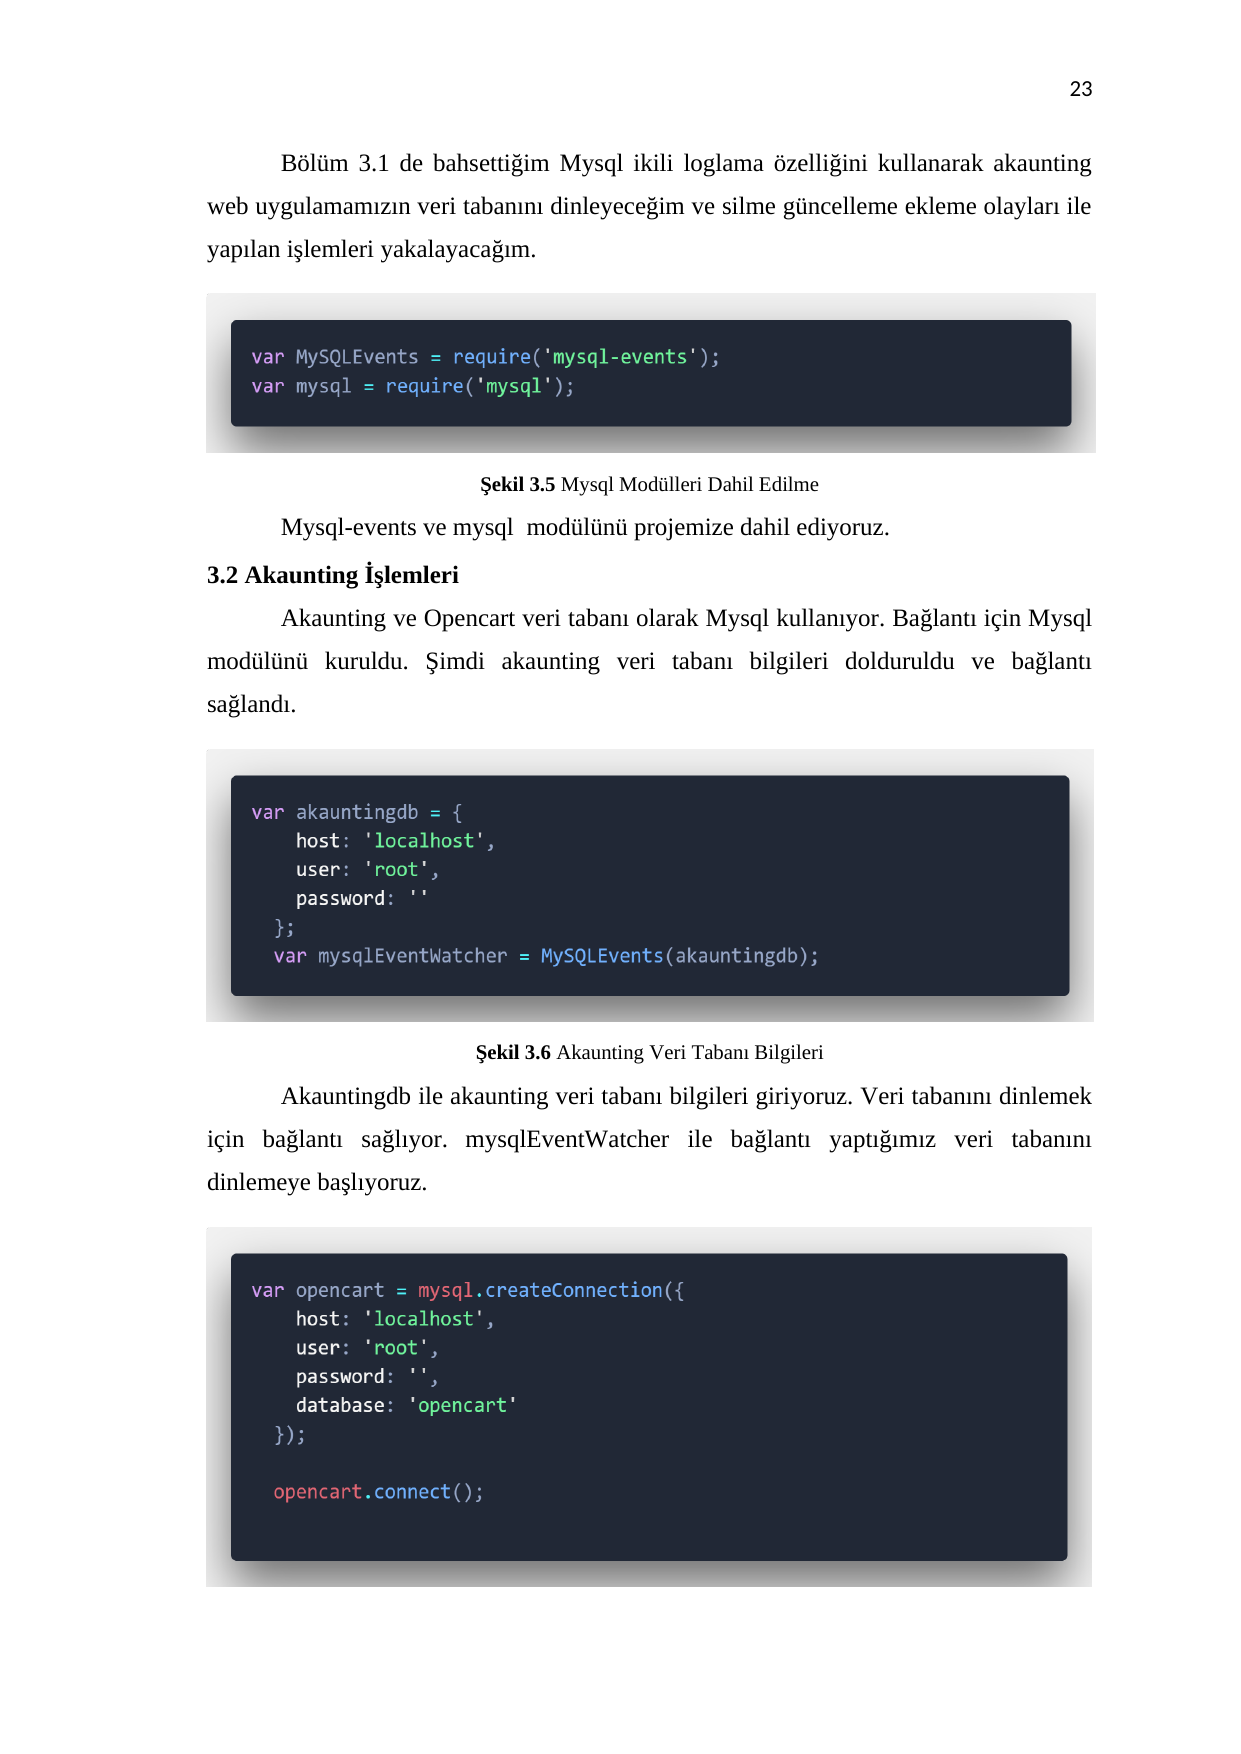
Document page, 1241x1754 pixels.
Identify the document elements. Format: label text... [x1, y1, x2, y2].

text Şekil 3.5 Mysql Modülleri Dahil Edilme [207, 472, 1092, 496]
text Akauntingdb ile akaunting veri tabanı bilgileri giriyoruz. Veri tabanını dinlemek için bağlantı sağlıyor. mysqlEventWatcher ile bağlantı yaptığımız veri tabanını dinlemeye başlıyoruz. [207, 1081, 1092, 1196]
picture [206, 749, 1094, 1022]
text Bölüm 3.1 de bahsettiğim Mysql ikili loglama özelliğini kullanarak akaunting web uygulamamızın veri tabanını dinleyeceğim ve silme güncelleme ekleme olayları ile yapılan işlemleri yakalayacağım. [207, 148, 1092, 263]
text Şekil 3.6 Akaunting Veri Tabanı Bilgileri [207, 1040, 1092, 1064]
subtitle 3.2 Akaunting İşlemleri [207, 560, 1092, 589]
text Akaunting ve Opencart veri tabanı olarak Mysql kullanıyor. Bağlantı için Mysql modülünü kuruldu. Şimdi akaunting veri tabanı bilgileri dolduruldu ve bağlantı sağlandı. [207, 603, 1092, 718]
picture [206, 293, 1096, 453]
picture [206, 1227, 1092, 1587]
text Mysql-events ve mysql modülünü projemize dahil ediyoruz. [207, 512, 1092, 541]
